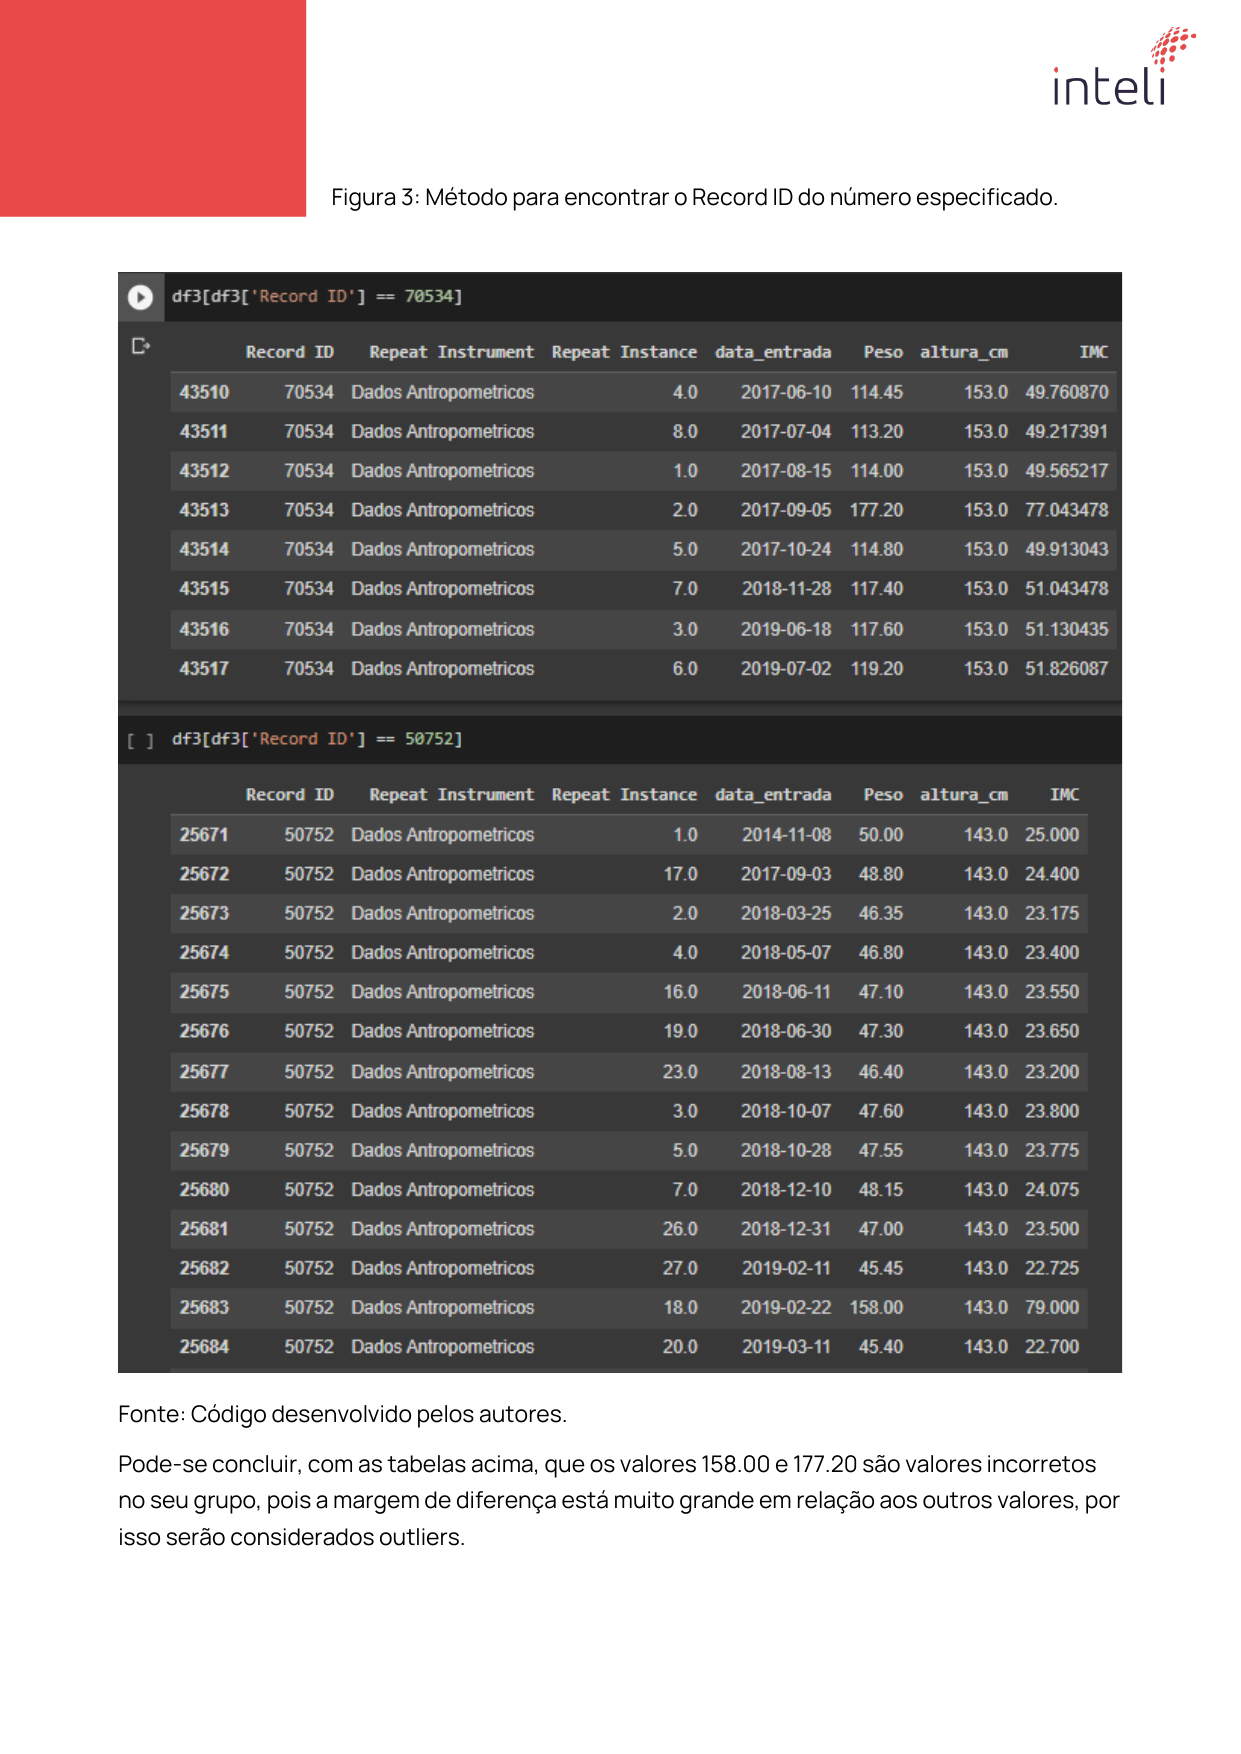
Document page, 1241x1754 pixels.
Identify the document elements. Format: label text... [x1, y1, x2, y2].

picture [0, 0, 307, 217]
text Figura 3: Método para encontrar o Record ID do número especificado. [118, 181, 1122, 212]
text Fonte: Código desenvolvido pelos autores. [118, 1398, 1122, 1429]
text Pode-se concluir, com as tabelas acima, que os valores 158.00 e 177.20 são valores incorretos no seu grupo, pois a margem de diferença está muito grande em relação aos outros valores, por isso serão considerados outliers. [118, 1448, 1122, 1552]
picture [1054, 27, 1197, 105]
picture [118, 272, 1123, 1373]
